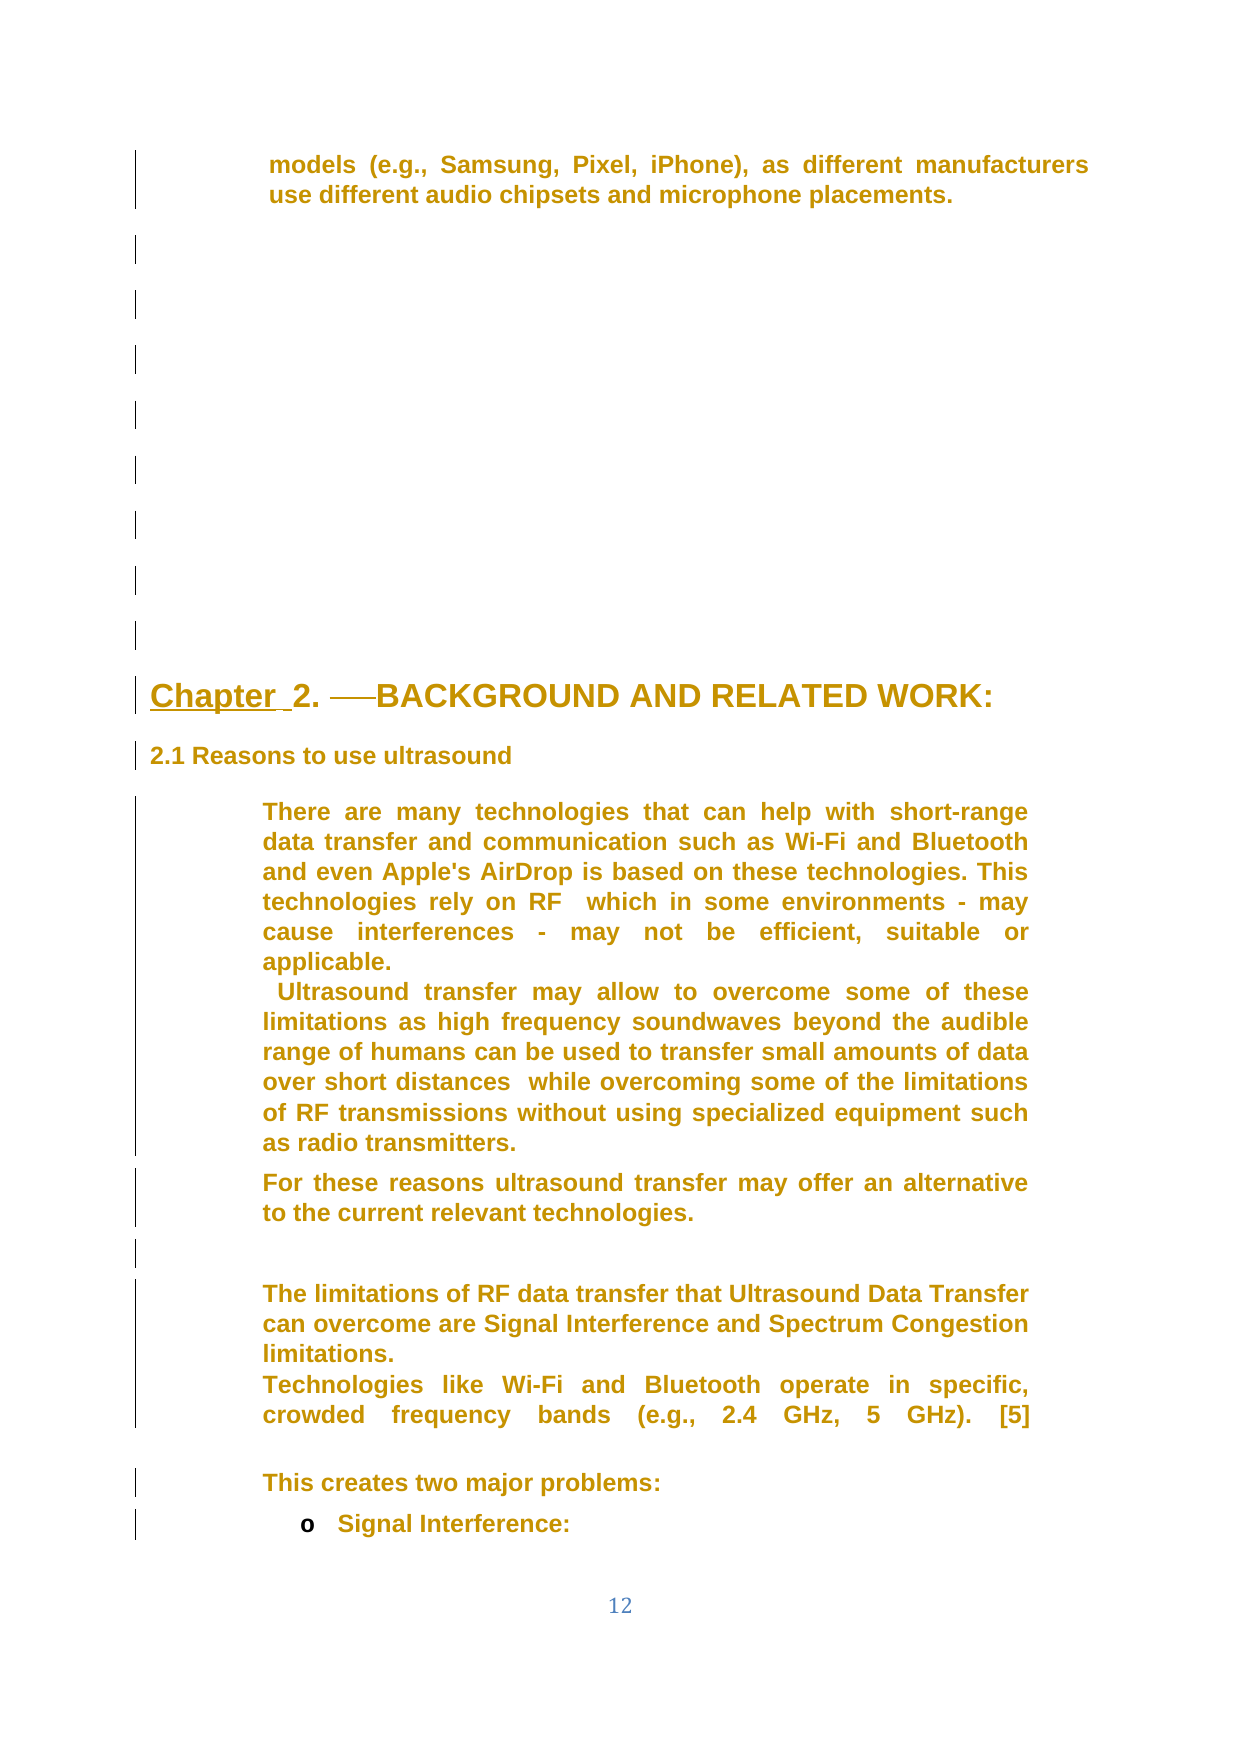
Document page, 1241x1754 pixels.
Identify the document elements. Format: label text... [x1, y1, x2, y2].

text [262, 150, 1090, 209]
text This creates two major problems: [262, 1468, 1030, 1497]
text For these reasons ultrasound transfer may offer an alternative to the current relevant technologies. [262, 1168, 1030, 1227]
text 2. BACKGROUND AND RELATED WORK: [150, 676, 1030, 714]
text 2.1 Reasons to use ultrasound [150, 741, 1030, 770]
list Signal Interference: [300, 1509, 1030, 1540]
text There are many technologies that can help with short-range data transfer and communication such as Wi-Fi and Bluetooth and even Apple's AirDrop is based on these technologies. This technologies rely on RF which in some environments - may cause interferences - may not be efficient, suitable or applicable. Ultrasound transfer may allow to overcome some of these limitations as high frequency soundwaves beyond the audible range of humans can be used to transfer small amounts of data over short distances while overcoming some of the limitations of RF transmissions without using specialized equipment such as radio transmitters. [262, 796, 1030, 1156]
text The limitations of RF data transfer that Ultrasound Data Transfer can overcome are Signal Interference and Spectrum Congestion limitations. Technologies like Wi-Fi and Bluetooth operate in specific, crowded frequency bands (e.g., 2.4 GHz, 5 GHz). [5] [262, 1279, 1030, 1457]
